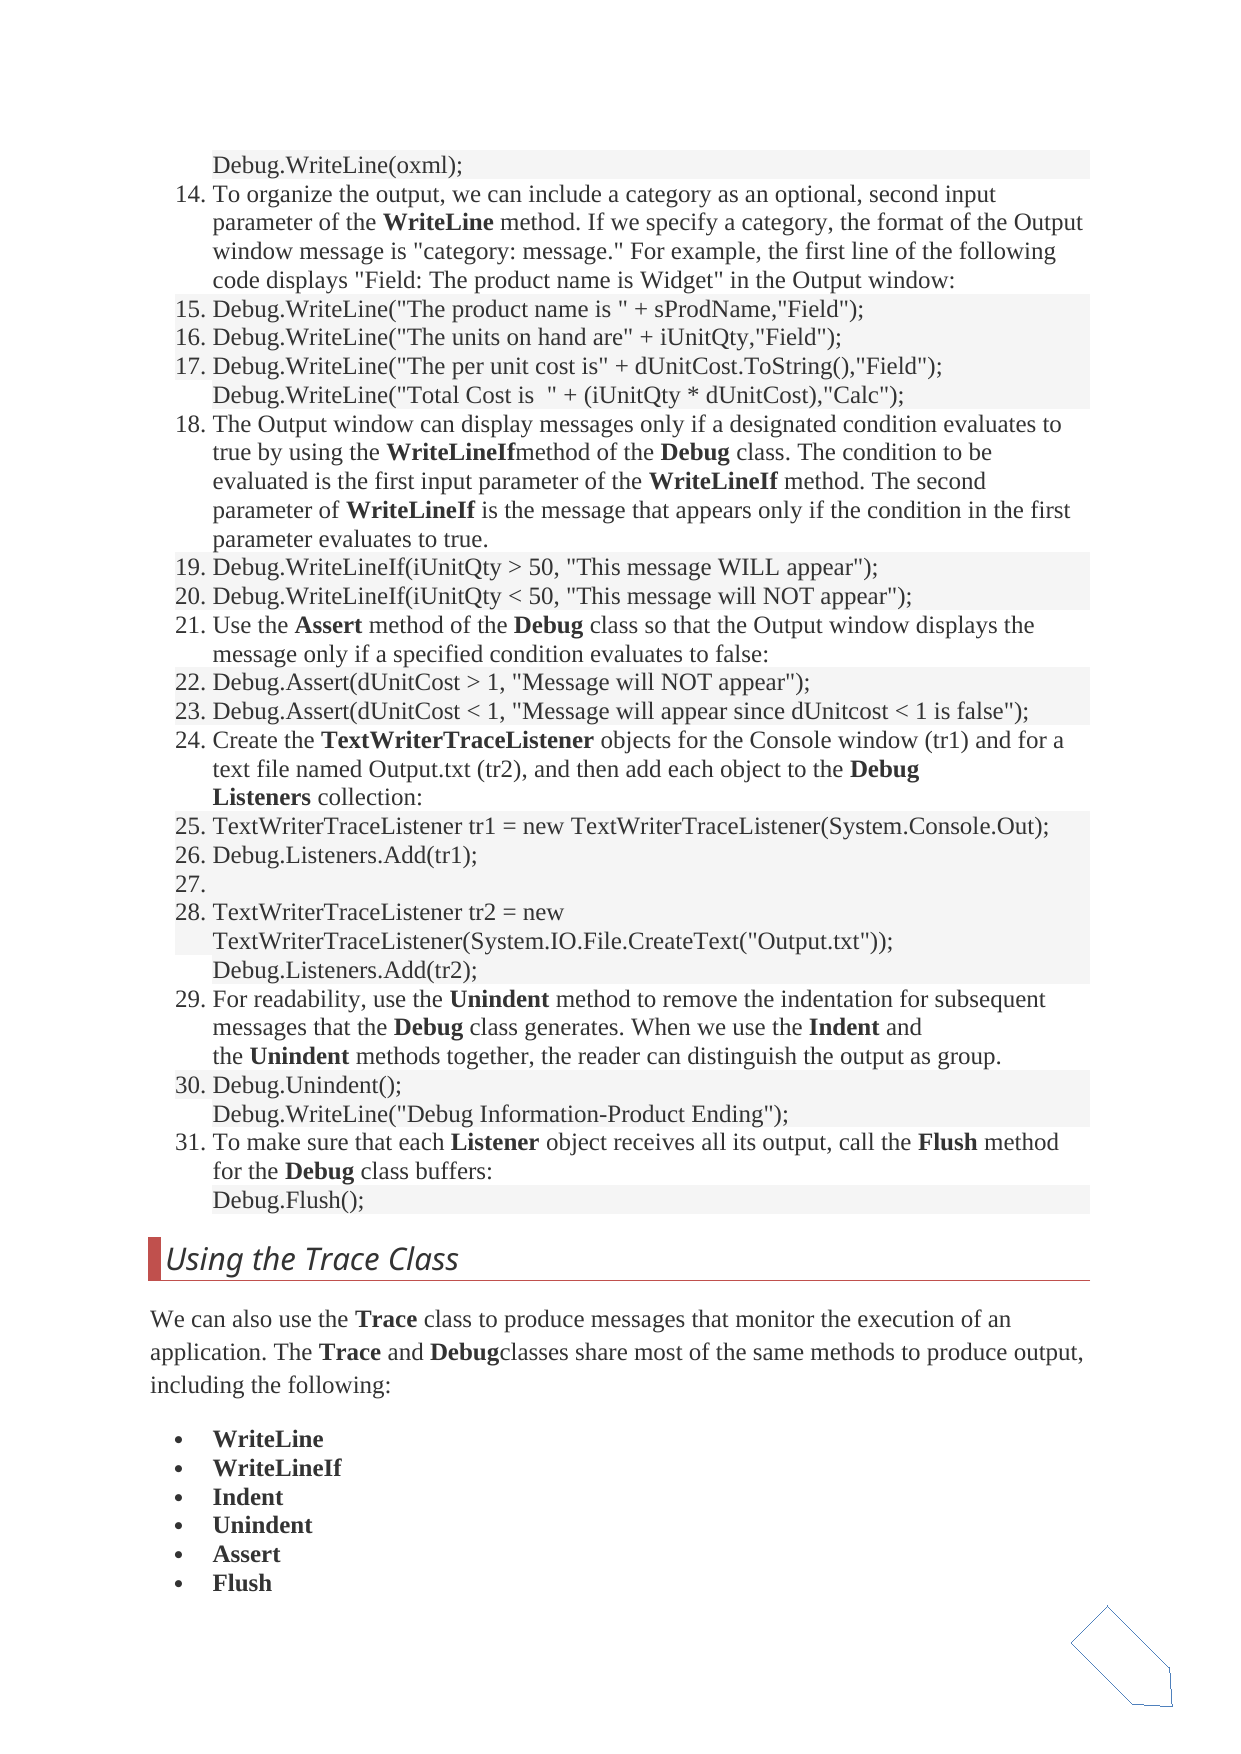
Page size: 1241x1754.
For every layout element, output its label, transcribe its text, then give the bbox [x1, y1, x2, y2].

list Unindent [175, 1510, 1090, 1539]
list The Output window can display messages only if a designated condition evaluates to true by using the WriteLineIfmethod of the Debug class. The condition to be evaluated is the first input parameter of the WriteLineIf method. The second parameter of WriteLineIf is the message that appears only if the condition in the first parameter evaluates to true. [175, 409, 1090, 552]
list To make sure that each Listener object receives all its output, call the Flush method for the Debug class buffers: [175, 1127, 1090, 1185]
list Assert [175, 1539, 1090, 1568]
list Debug.WriteLine("The product name is " + sProdName,"Field"); [175, 294, 1090, 322]
list TextWriterTraceListener tr2 = new TextWriterTraceListener(System.IO.File.CreateText("Output.txt")); [175, 897, 1090, 955]
text Debug.WriteLine("Debug Information-Product Ending"); [212, 1099, 1090, 1127]
text Debug.Flush(); [212, 1185, 1090, 1214]
list To organize the output, we can include a category as an optional, second input parameter of the WriteLine method. If we specify a category, the format of the Output window message is "category: message." For example, the first line of the following code displays "Field: The product name is Widget" in the Output window: [175, 179, 1090, 294]
subtitle Using the Trace Class [161, 1237, 1090, 1280]
text We can also use the Trace class to produce messages that monitor the execution of an application. The Trace and Debugclasses share most of the same methods to produce output, including the following: [150, 1304, 1090, 1399]
list Flush [175, 1568, 1090, 1597]
text Debug.Listeners.Add(tr2); [212, 955, 1090, 984]
list Debug.Assert(dUnitCost < 1, "Message will appear since dUnitcost < 1 is false"); [175, 696, 1090, 725]
list Use the Assert method of the Debug class so that the Output window displays the message only if a specified condition evaluates to false: [175, 610, 1090, 667]
list Debug.WriteLine("The units on hand are" + iUnitQty,"Field"); [175, 322, 1090, 351]
list Debug.WriteLine("The per unit cost is" + dUnitCost.ToString(),"Field"); [175, 351, 1090, 380]
list Debug.Listeners.Add(tr1); [175, 840, 1090, 869]
list Debug.Assert(dUnitCost > 1, "Message will NOT appear"); [175, 667, 1090, 696]
list Create the TextWriterTraceListener objects for the Console window (tr1) and for a text file named Output.txt (tr2), and then add each object to the Debug Listeners collection: [175, 725, 1090, 811]
text Debug.WriteLine("Total Cost is " + (iUnitQty * dUnitCost),"Calc"); [212, 380, 1090, 409]
list WriteLine [175, 1424, 1090, 1453]
list Debug.WriteLineIf(iUnitQty > 50, "This message WILL appear"); [175, 552, 1090, 581]
list TextWriterTraceListener tr1 = new TextWriterTraceListener(System.Console.Out); [175, 811, 1090, 840]
list Debug.WriteLineIf(iUnitQty < 50, "This message will NOT appear"); [175, 581, 1090, 610]
list WriteLineIf [175, 1453, 1090, 1482]
text Debug.WriteLine(oxml); [212, 150, 1090, 179]
list Indent [175, 1482, 1090, 1510]
list Debug.Unindent(); [175, 1070, 1090, 1099]
list For readability, use the Unindent method to remove the indentation for subsequent messages that the Debug class generates. When we use the Indent and the Unindent methods together, the reader can distinguish the output as group. [175, 984, 1090, 1070]
